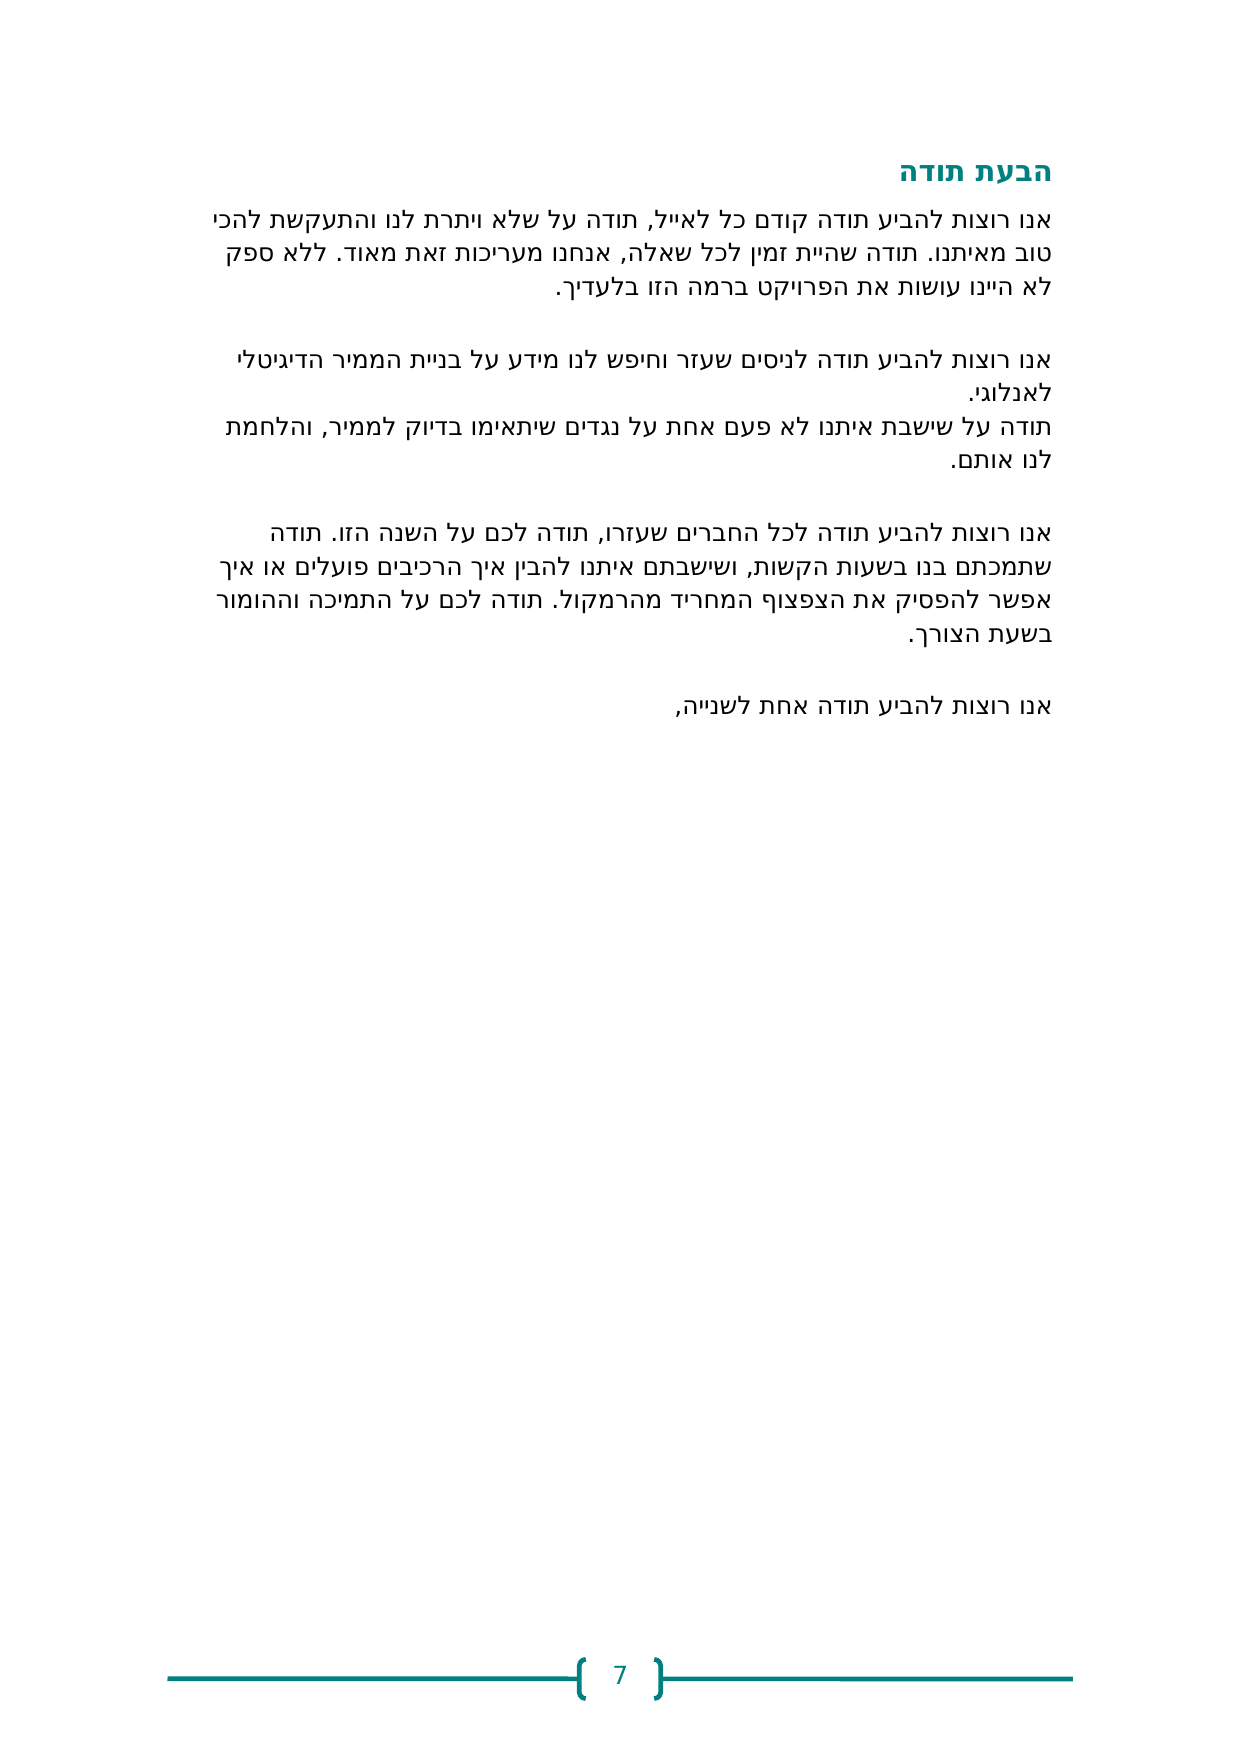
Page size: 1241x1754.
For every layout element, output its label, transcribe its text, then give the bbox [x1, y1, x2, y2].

text אנו רוצות להביע תודה אחת לשנייה, [187, 692, 1053, 721]
text אנו רוצות להביע תודה קודם כל לאייל, תודה על שלא ויתרת לנו והתעקשת להכי טוב מאיתנו. תודה שהיית זמין לכל שאלה, אנחנו מעריכות זאת מאוד. ללא ספק לא היינו עושות את הפרויקט ברמה הזו בלעדיך. [187, 205, 1053, 301]
text תודה על שישבת איתנו לא פעם אחת על נגדים שיתאימו בדיוק לממיר, והלחמת לנו אותם. [187, 412, 1053, 475]
text אנו רוצות להביע תודה לכל החברים שעזרו, תודה לכם על השנה הזו. תודה שתמכתם בנו בשעות הקשות, ושישבתם איתנו להבין איך הרכיבים פועלים או איך אפשר להפסיק את הצפצוף המחריד מהרמקול. תודה לכם על התמיכה וההומור בשעת הצורך. [187, 518, 1053, 648]
text הבעת תודה [187, 154, 1053, 188]
text אנו רוצות להביע תודה לניסים שעזר וחיפש לנו מידע על בניית הממיר הדיגיטלי לאנלוגי. [187, 345, 1053, 408]
